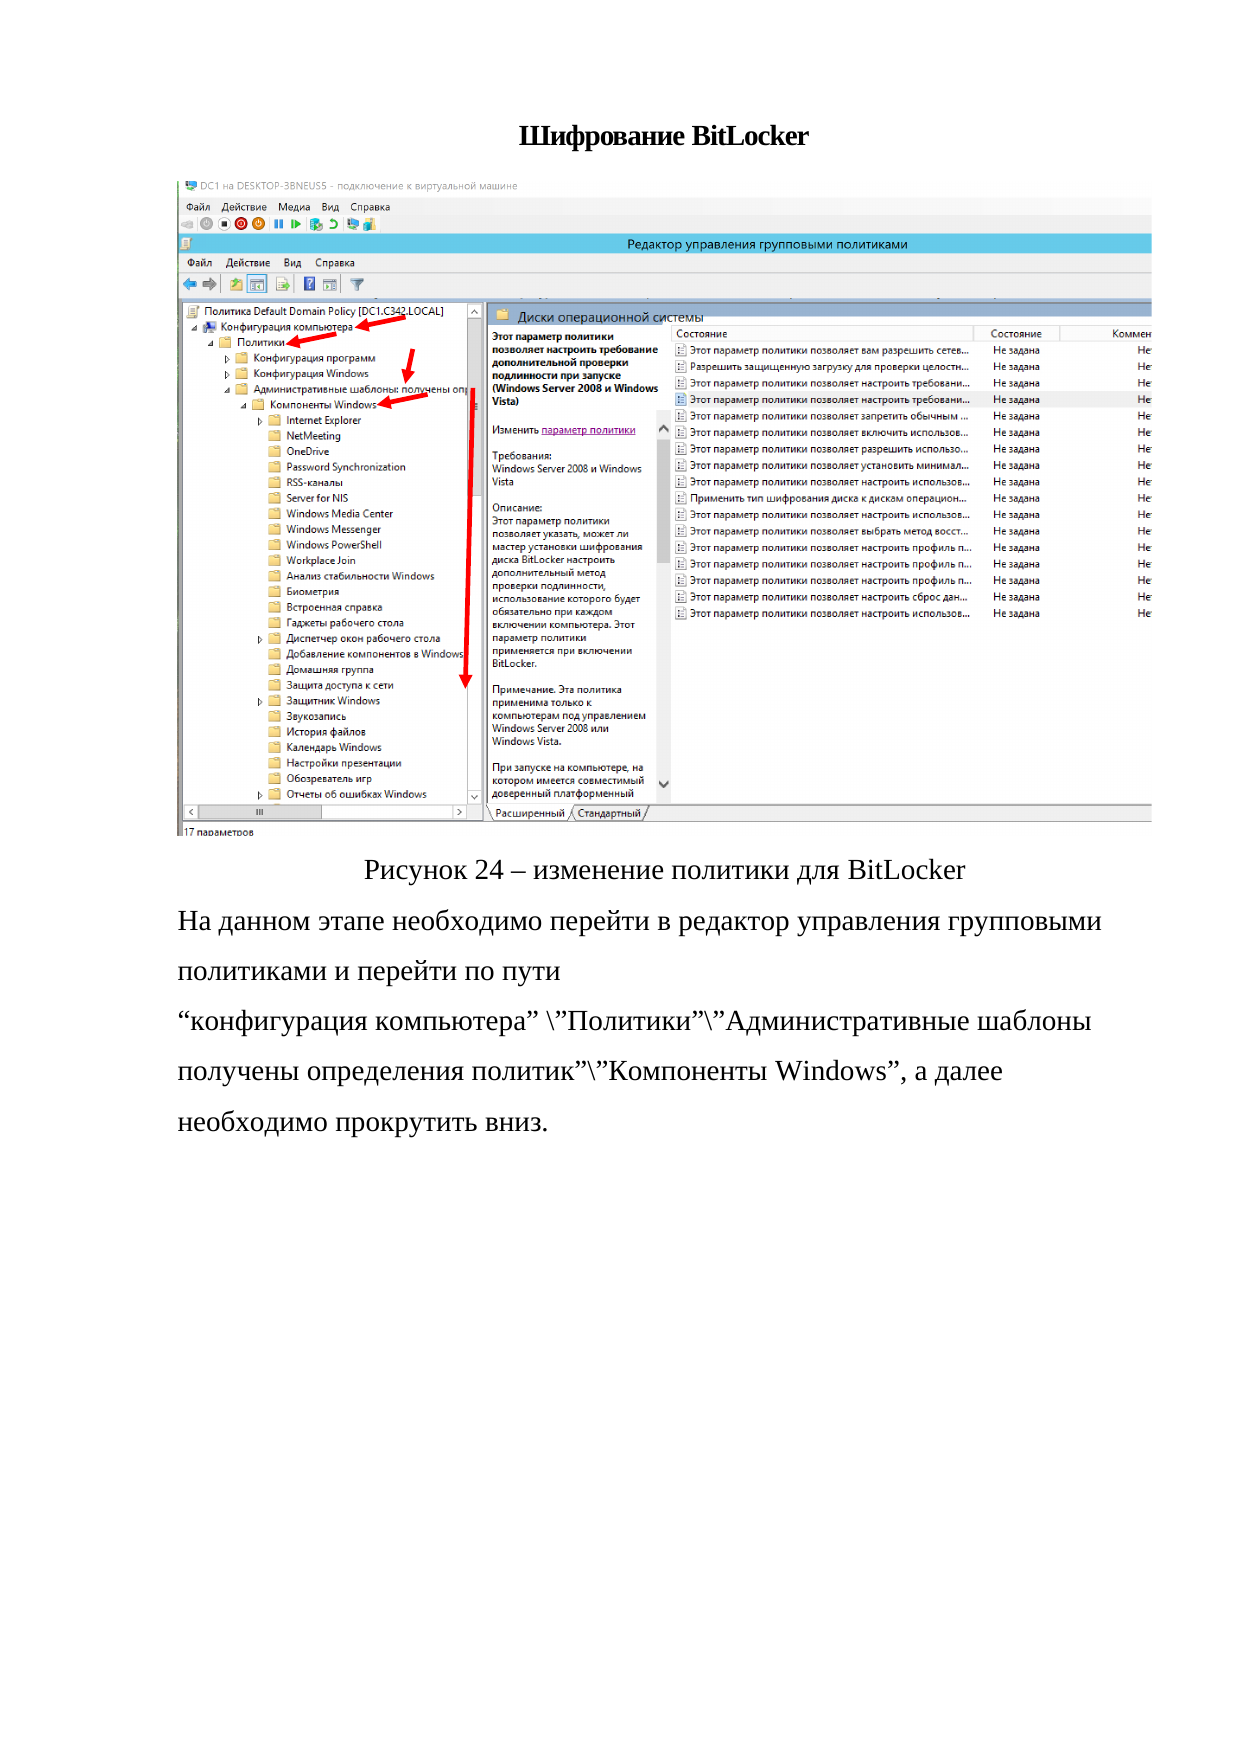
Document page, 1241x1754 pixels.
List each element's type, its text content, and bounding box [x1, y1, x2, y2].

text Рисунок 24 – изменение политики для BitLocker [177, 852, 1152, 886]
text На данном этапе необходимо перейти в редактор управления групповыми политиками и перейти по пути [177, 903, 1152, 986]
picture [177, 181, 1152, 836]
subtitle Шифрование BitLocker [177, 118, 1152, 152]
text “конфигурация компьютера” \”Политики”\”Административные шаблоны получены определения политик”\”Компоненты Windows”, а далее необходимо прокрутить вниз. [177, 1003, 1152, 1137]
